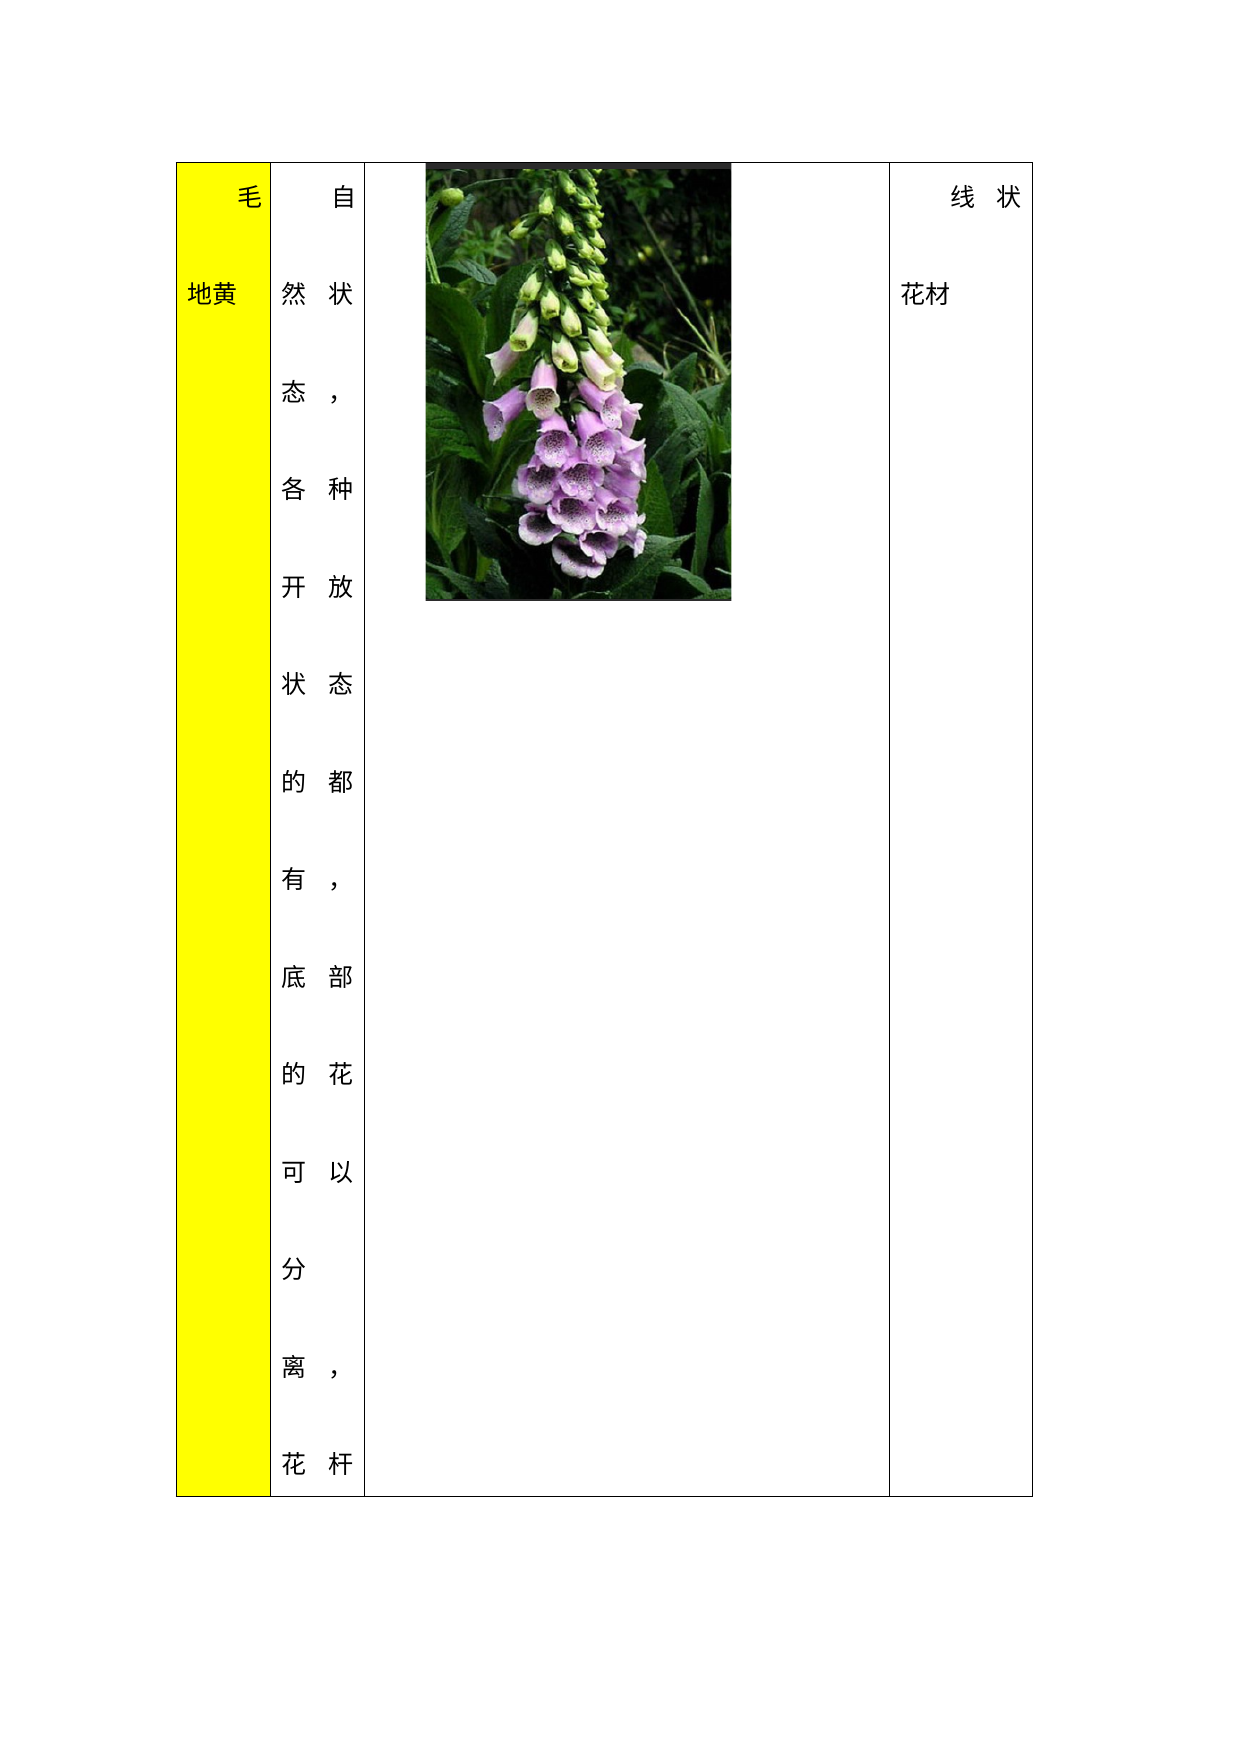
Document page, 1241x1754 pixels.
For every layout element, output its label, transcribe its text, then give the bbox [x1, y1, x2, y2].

table_cell 毛地黄 [177, 163, 270, 1496]
table_cell [365, 163, 889, 1496]
picture [425, 163, 732, 601]
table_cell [271, 163, 364, 1496]
table_cell 线状花材 [890, 163, 1032, 1496]
